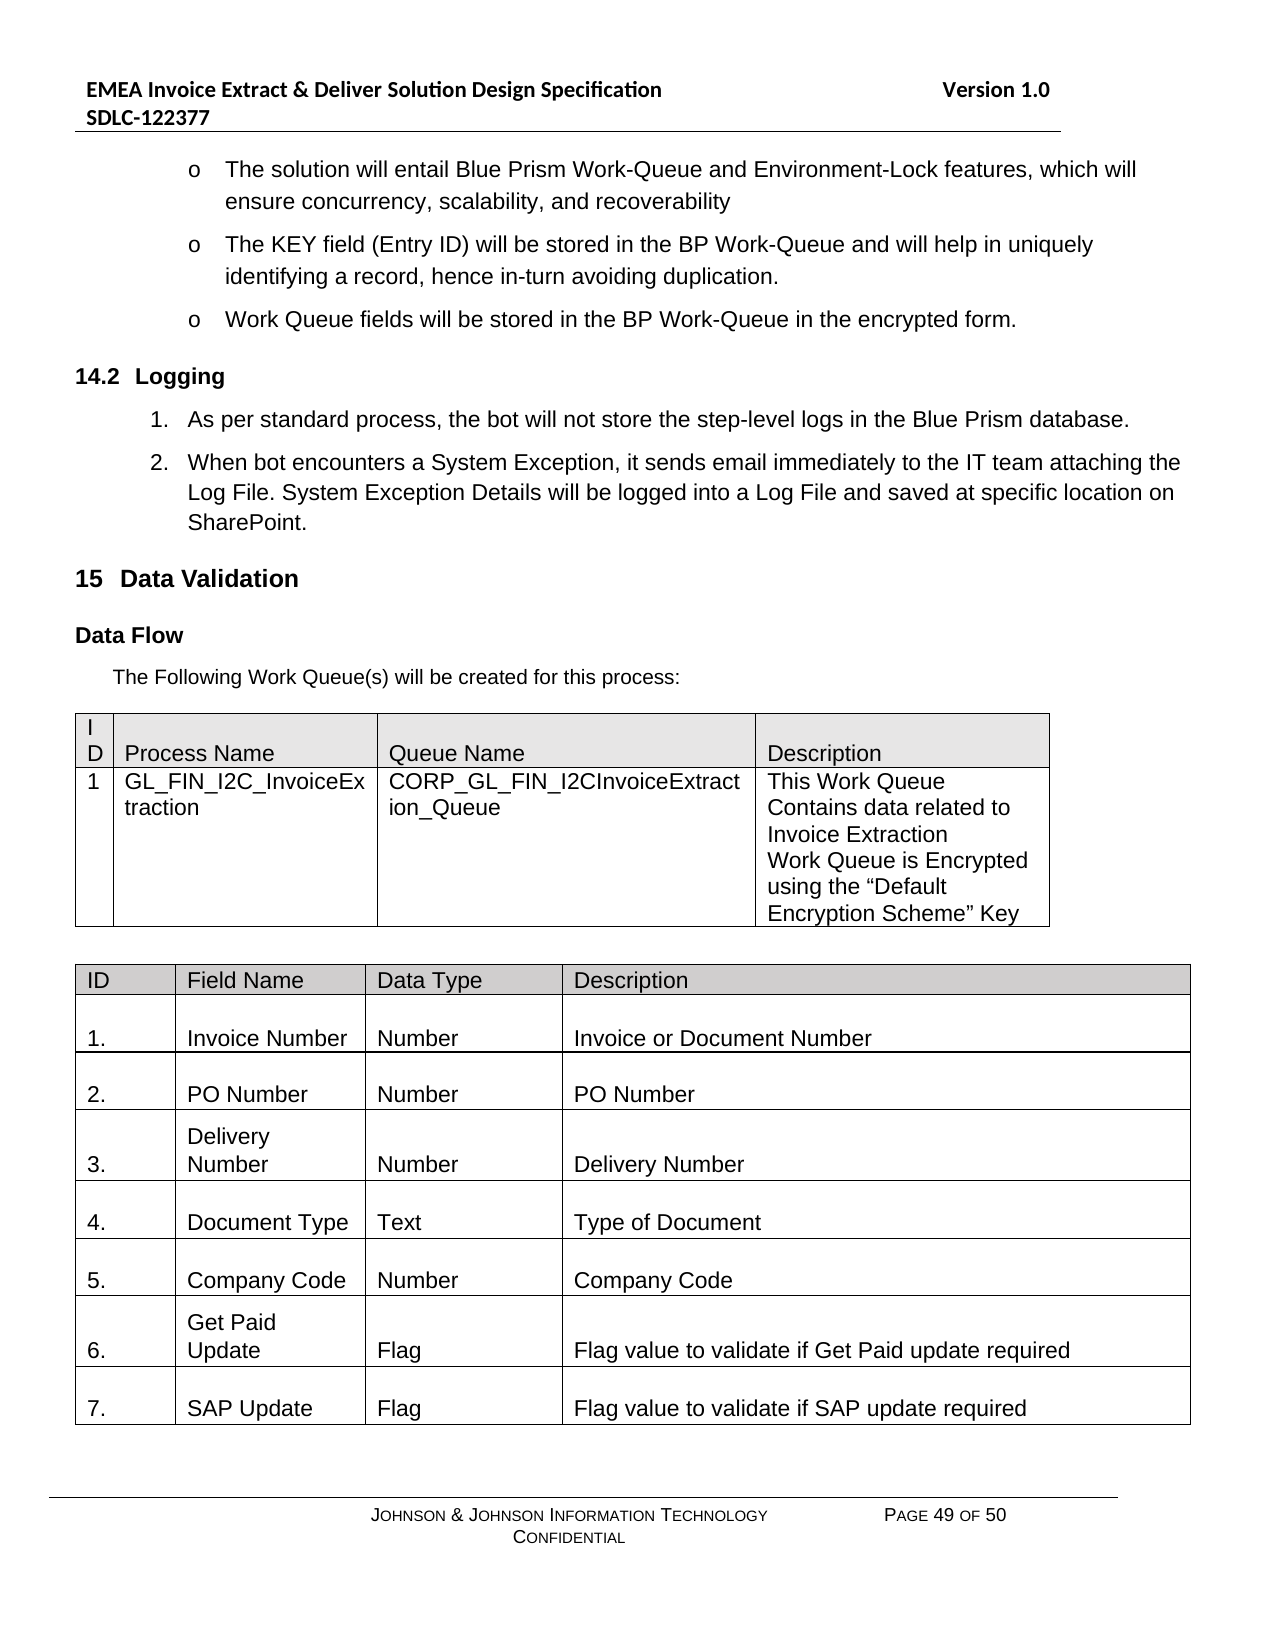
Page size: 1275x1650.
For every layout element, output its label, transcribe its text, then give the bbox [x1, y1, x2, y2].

table_cell Get Paid Update [176, 1296, 365, 1366]
table_cell 5. [76, 1239, 175, 1295]
table_cell Number [366, 1239, 562, 1295]
table_cell PO Number [563, 1053, 1190, 1109]
table_cell Flag value to validate if Get Paid update required [563, 1296, 1190, 1366]
table_cell Delivery Number [176, 1110, 365, 1180]
table_header ID [76, 714, 113, 767]
table_header Field Name [176, 965, 365, 994]
table_header Description [563, 965, 1190, 994]
table_header Process Name [114, 714, 377, 767]
list Work Queue fields will be stored in the BP Work-Queue in the encrypted form. [187, 306, 1200, 334]
table_header ID [76, 965, 175, 994]
table_header Queue Name [378, 714, 755, 767]
table_cell 2. [76, 1053, 175, 1109]
list The KEY field (Entry ID) will be stored in the BP Work-Queue and will help in uniquely identifying a record, hence in-turn avoiding duplication. [187, 231, 1200, 289]
table_cell 1 [76, 768, 113, 926]
table_cell 3. [76, 1110, 175, 1180]
table_cell 1. [76, 995, 175, 1051]
text The Following Work Queue(s) will be created for this process: [112, 665, 1200, 689]
table_cell Company Code [563, 1239, 1190, 1295]
table_cell Delivery Number [563, 1110, 1190, 1180]
table_cell Flag [366, 1296, 562, 1366]
table_cell Number [366, 995, 562, 1051]
table_cell Number [366, 1053, 562, 1109]
table_cell SAP Update [176, 1367, 365, 1423]
subtitle Data Flow [75, 622, 1200, 649]
table_cell This Work Queue Contains data related to Invoice Extraction Work Queue is Encrypted using the “Default Encryption Scheme” Key [756, 768, 1049, 926]
table_cell PO Number [176, 1053, 365, 1109]
table_cell Number [366, 1110, 562, 1180]
subtitle Logging [75, 363, 1200, 390]
table_cell Text [366, 1181, 562, 1237]
table_cell 7. [76, 1367, 175, 1423]
list The solution will entail Blue Prism Work-Queue and Environment-Lock features, which will ensure concurrency, scalability, and recoverability [187, 156, 1200, 214]
table_cell 6. [76, 1296, 175, 1366]
table_cell Flag value to validate if SAP update required [563, 1367, 1190, 1423]
table_cell Company Code [176, 1239, 365, 1295]
table_cell Flag [366, 1367, 562, 1423]
list As per standard process, the bot will not store the step-level logs in the Blue Prism database. [150, 406, 1200, 432]
list When bot encounters a System Exception, it sends email immediately to the IT team attaching the Log File. System Exception Details will be logged into a Log File and saved at specific location on SharePoint. [150, 449, 1200, 536]
table_cell 4. [76, 1181, 175, 1237]
table_header Description [756, 714, 1049, 767]
table_cell CORP_GL_FIN_I2CInvoiceExtraction_Queue [378, 768, 755, 926]
table_cell Type of Document [563, 1181, 1190, 1237]
table_cell Document Type [176, 1181, 365, 1237]
table_header Data Type [366, 965, 562, 994]
table_cell Invoice Number [176, 995, 365, 1051]
table_cell GL_FIN_I2C_InvoiceExtraction [114, 768, 377, 926]
subtitle Data Validation [75, 564, 1200, 593]
table_cell Invoice or Document Number [563, 995, 1190, 1051]
